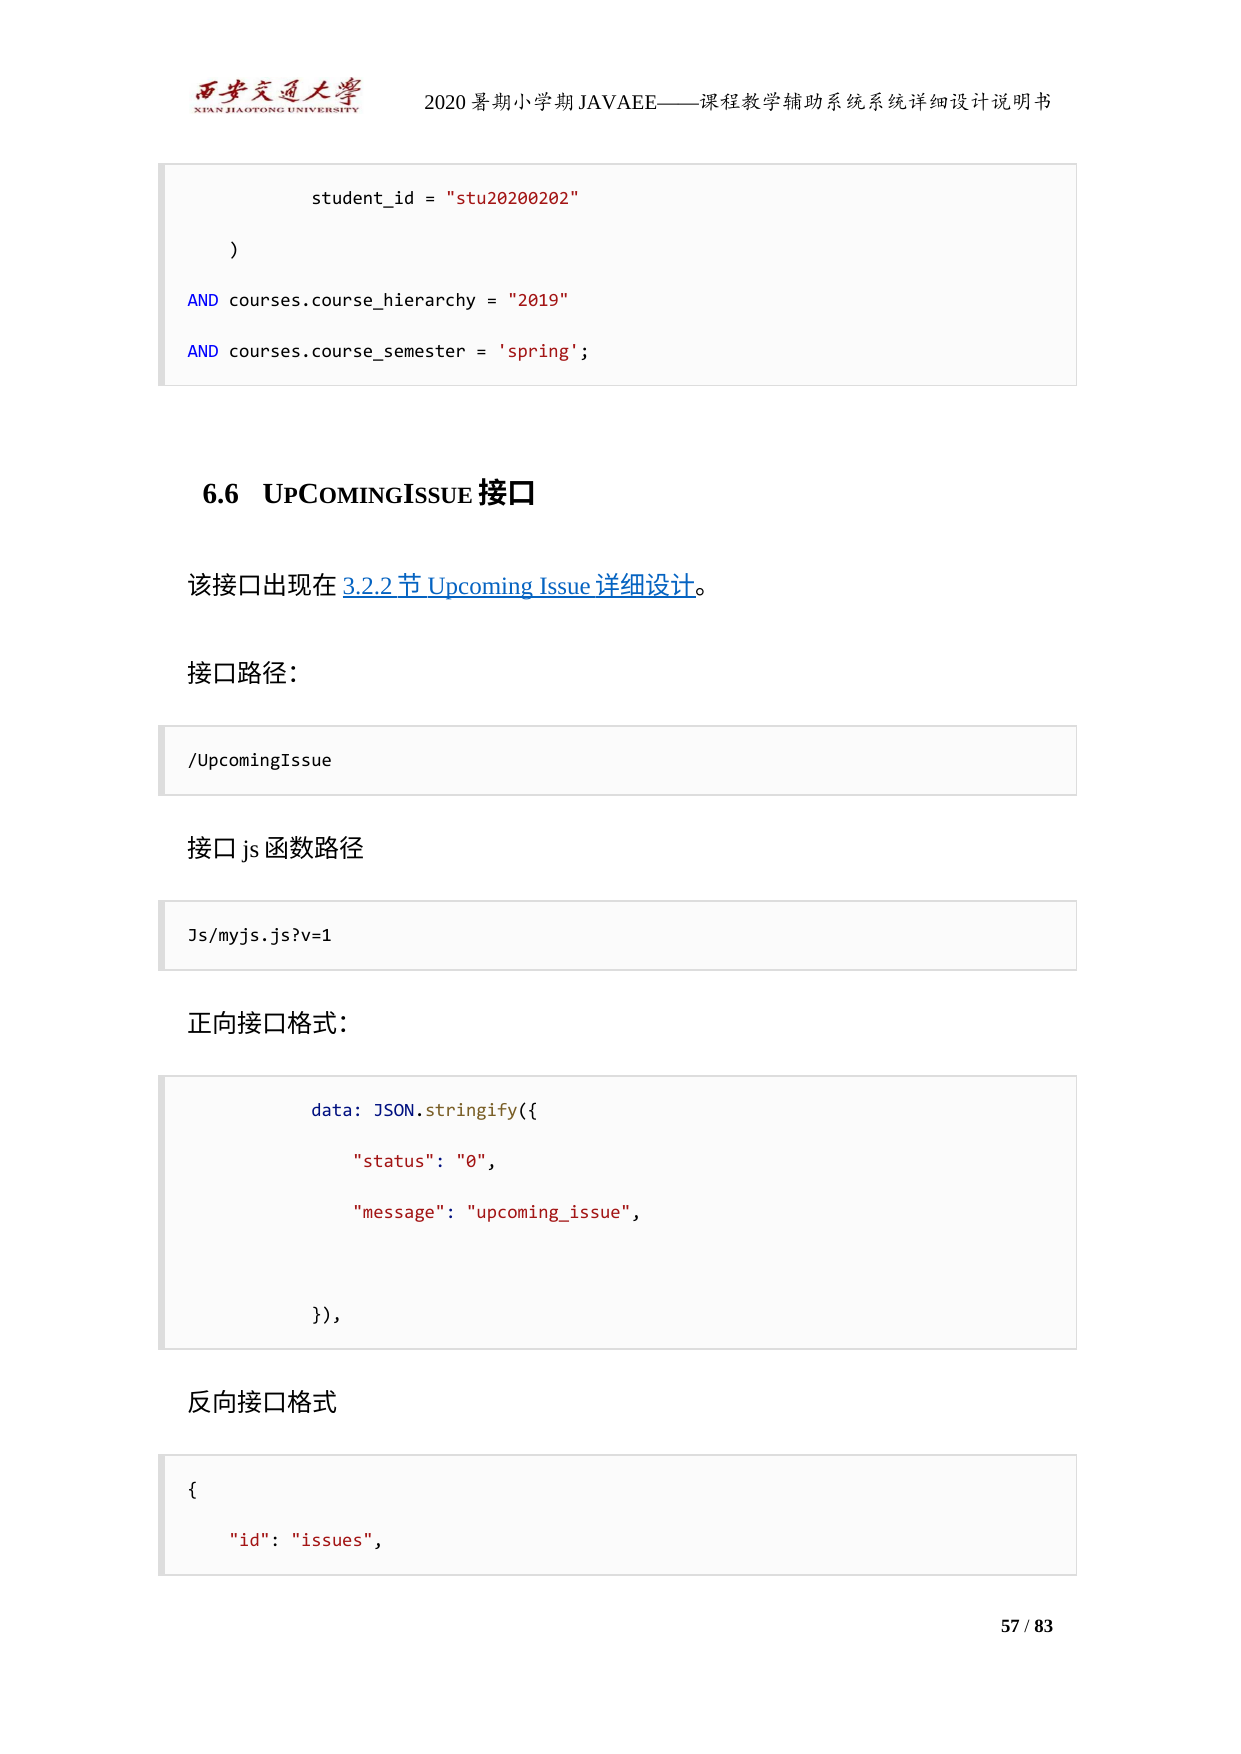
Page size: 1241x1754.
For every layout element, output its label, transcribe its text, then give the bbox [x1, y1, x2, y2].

text AND courses.course_hierarchy = "2019" [165, 265, 1076, 316]
text "status": "0", [165, 1126, 1076, 1177]
text student_id = "stu20200202" [165, 165, 1076, 214]
text ) [165, 214, 1076, 265]
text "id": "issues", [165, 1505, 1076, 1574]
text 该接口出现在3.2.2节Upcoming Issue详细设计。 [187, 550, 1053, 618]
text 接口路径： [187, 637, 1053, 705]
text }), [165, 1279, 1076, 1348]
text 接口js函数路径 [187, 813, 1053, 881]
picture [189, 77, 364, 114]
text 反向接口格式 [187, 1367, 1053, 1434]
text AND courses.course_semester = 'spring'; [165, 316, 1076, 385]
text /UpcomingIssue [165, 727, 1076, 794]
text "message": "upcoming_issue", [165, 1177, 1076, 1228]
text Js/myjs.js?v=1 [165, 902, 1076, 969]
text data: JSON.stringify({ [165, 1077, 1076, 1126]
text 正向接口格式： [187, 988, 1053, 1056]
subtitle UpComingIssue接口 [202, 456, 1053, 524]
text { [165, 1456, 1076, 1505]
